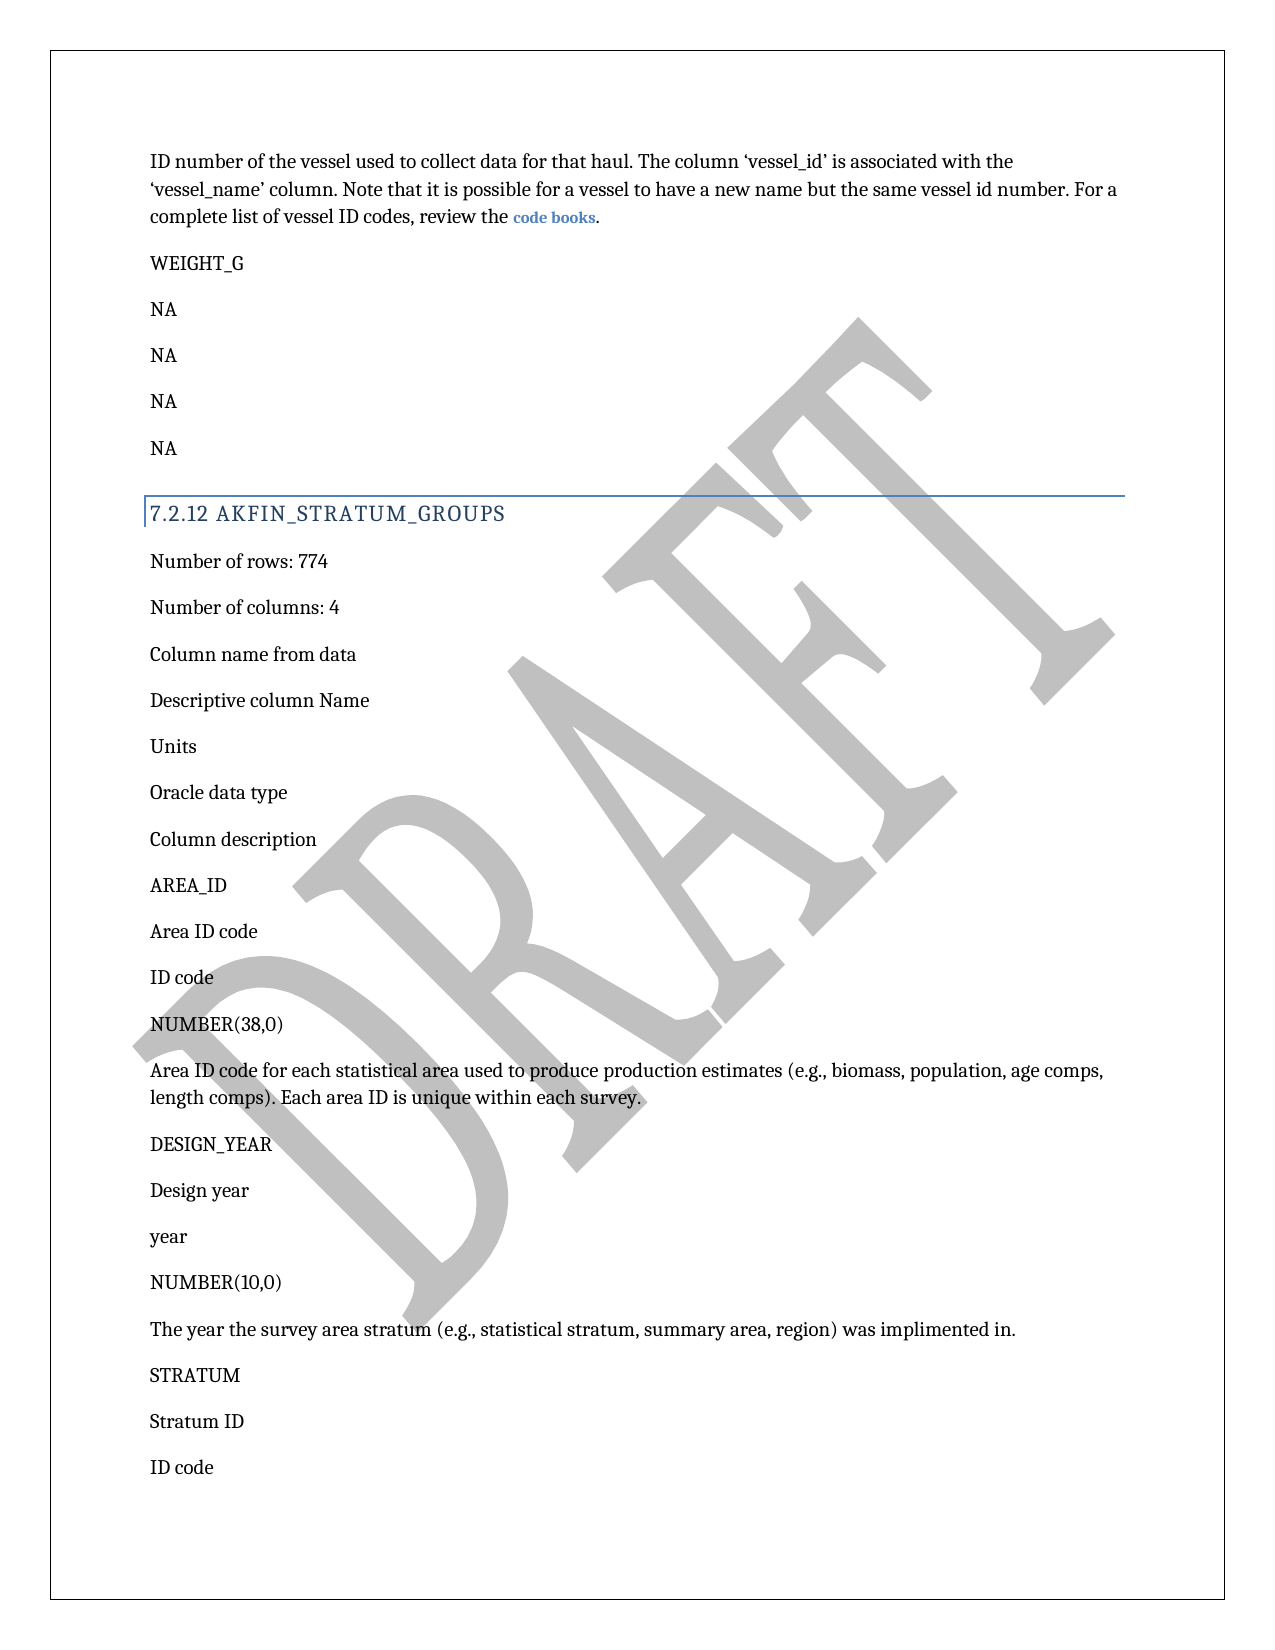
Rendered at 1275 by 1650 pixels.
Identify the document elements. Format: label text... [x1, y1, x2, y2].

text NA [150, 390, 1125, 414]
text year [150, 1225, 1125, 1249]
text Units [150, 735, 1125, 759]
text NA [150, 344, 1125, 368]
text NA [150, 297, 1125, 321]
text WEIGHT_G [150, 251, 1125, 275]
text Number of columns: 4 [150, 596, 1125, 620]
subtitle 7.2.12 AKFIN_STRATUM_GROUPS [146, 497, 1125, 527]
text Column name from data [150, 642, 1125, 666]
text NA [150, 436, 1125, 460]
text Stratum ID [150, 1410, 1125, 1434]
text DESIGN_YEAR [150, 1132, 1125, 1156]
text Area ID code [150, 920, 1125, 944]
text Design year [150, 1178, 1125, 1202]
text AREA_ID [150, 873, 1125, 897]
text Number of rows: 774 [150, 550, 1125, 574]
text NUMBER(10,0) [150, 1271, 1125, 1295]
text ID code [150, 1456, 1125, 1480]
text The year the survey area stratum (e.g., statistical stratum, summary area, region) was implimented in. [150, 1317, 1125, 1341]
text Oracle data type [150, 781, 1125, 805]
text Column description [150, 827, 1125, 851]
text ID number of the vessel used to collect data for that haul. The column ‘vessel_id’ is associated with the ‘vessel_name’ column. Note that it is possible for a vessel to have a new name but the same vessel id number. For a complete list of vessel ID codes, review the code books. [150, 150, 1125, 229]
text Area ID code for each statistical area used to produce production estimates (e.g., biomass, population, age comps, length comps). Each area ID is unique within each survey. [150, 1058, 1125, 1110]
text Descriptive column Name [150, 688, 1125, 712]
text ID code [150, 966, 1125, 990]
text STRATUM [150, 1363, 1125, 1387]
text NUMBER(38,0) [150, 1012, 1125, 1036]
